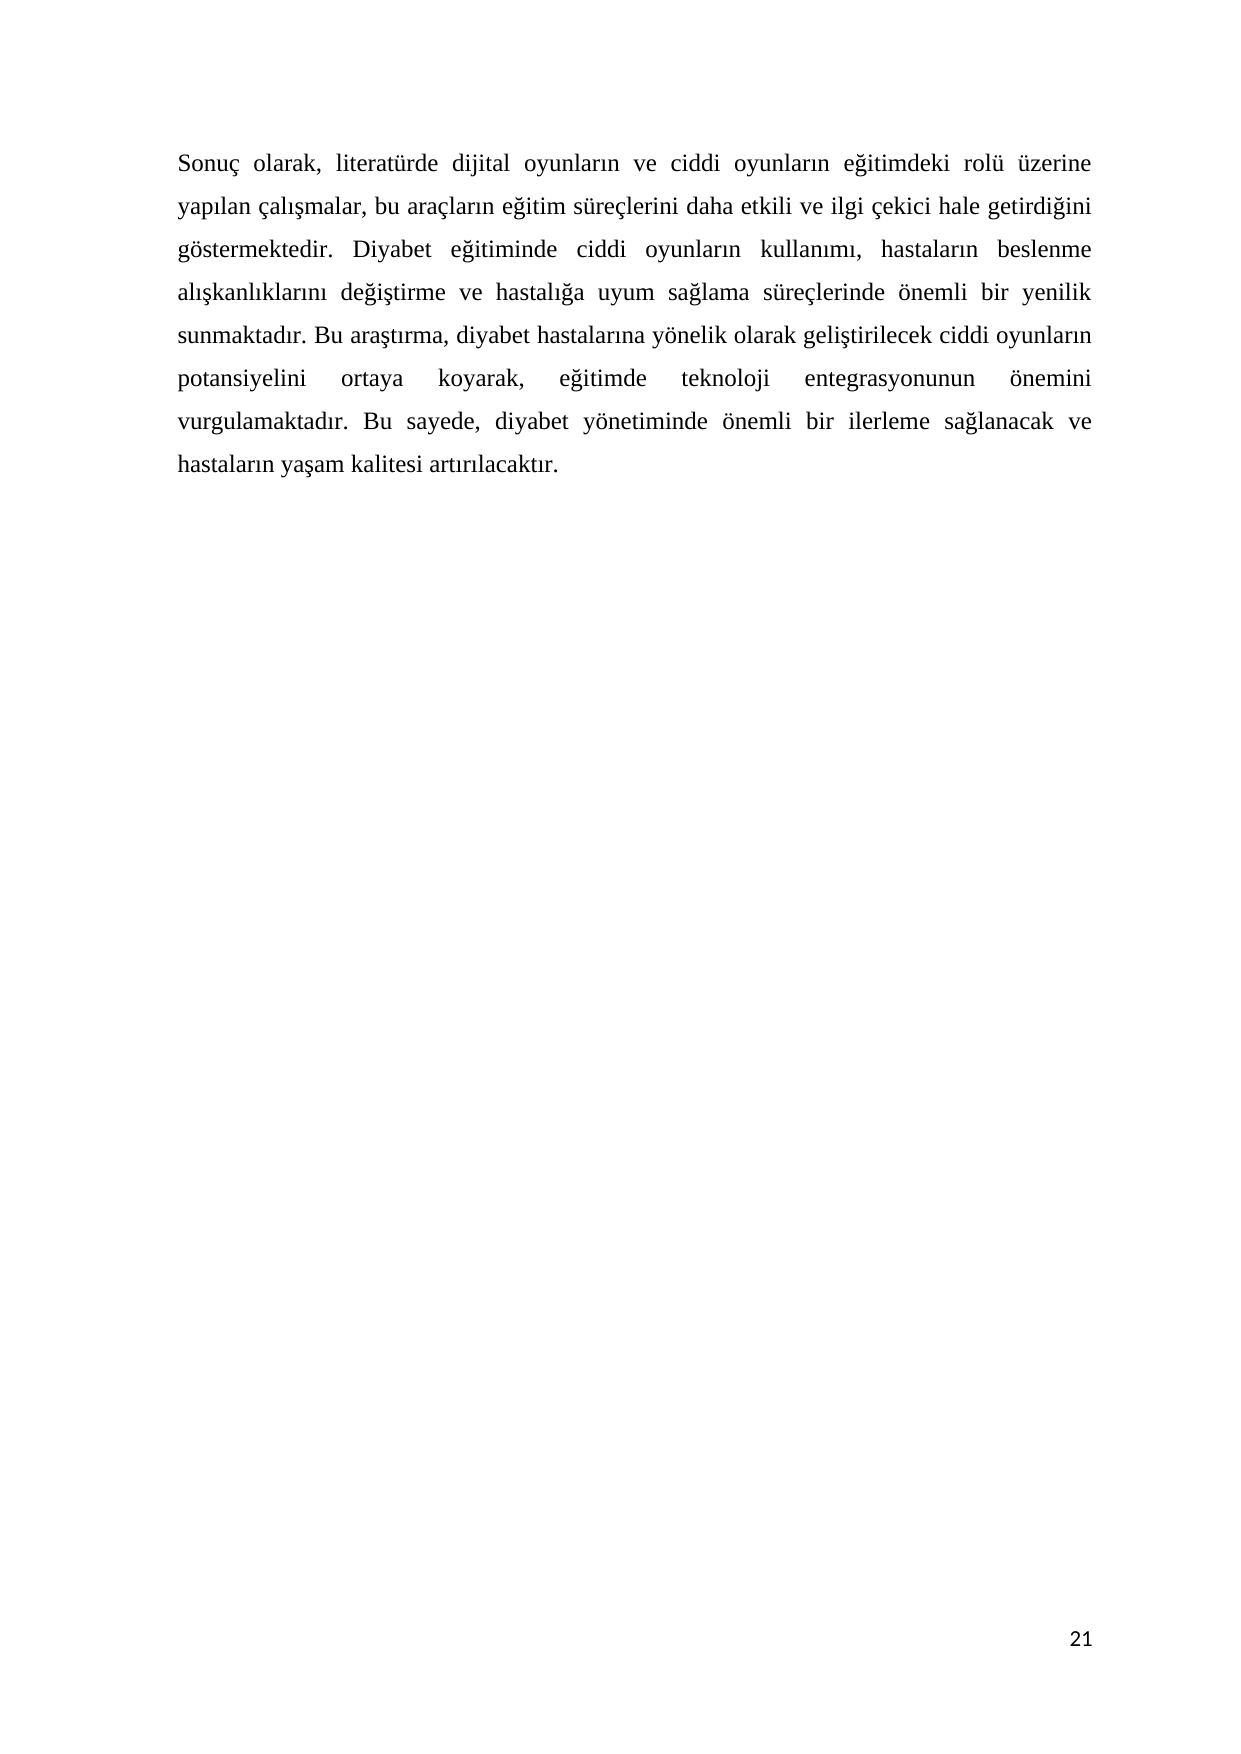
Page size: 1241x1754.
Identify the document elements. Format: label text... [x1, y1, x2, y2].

text Sonuç olarak, literatürde dijital oyunların ve ciddi oyunların eğitimdeki rolü üzerine yapılan çalışmalar, bu araçların eğitim süreçlerini daha etkili ve ilgi çekici hale getirdiğini göstermektedir. Diyabet eğitiminde ciddi oyunların kullanımı, hastaların beslenme alışkanlıklarını değiştirme ve hastalığa uyum sağlama süreçlerinde önemli bir yenilik sunmaktadır. Bu araştırma, diyabet hastalarına yönelik olarak geliştirilecek ciddi oyunların potansiyelini ortaya koyarak, eğitimde teknoloji entegrasyonunun önemini vurgulamaktadır. Bu sayede, diyabet yönetiminde önemli bir ilerleme sağlanacak ve hastaların yaşam kalitesi artırılacaktır. [177, 148, 1092, 478]
